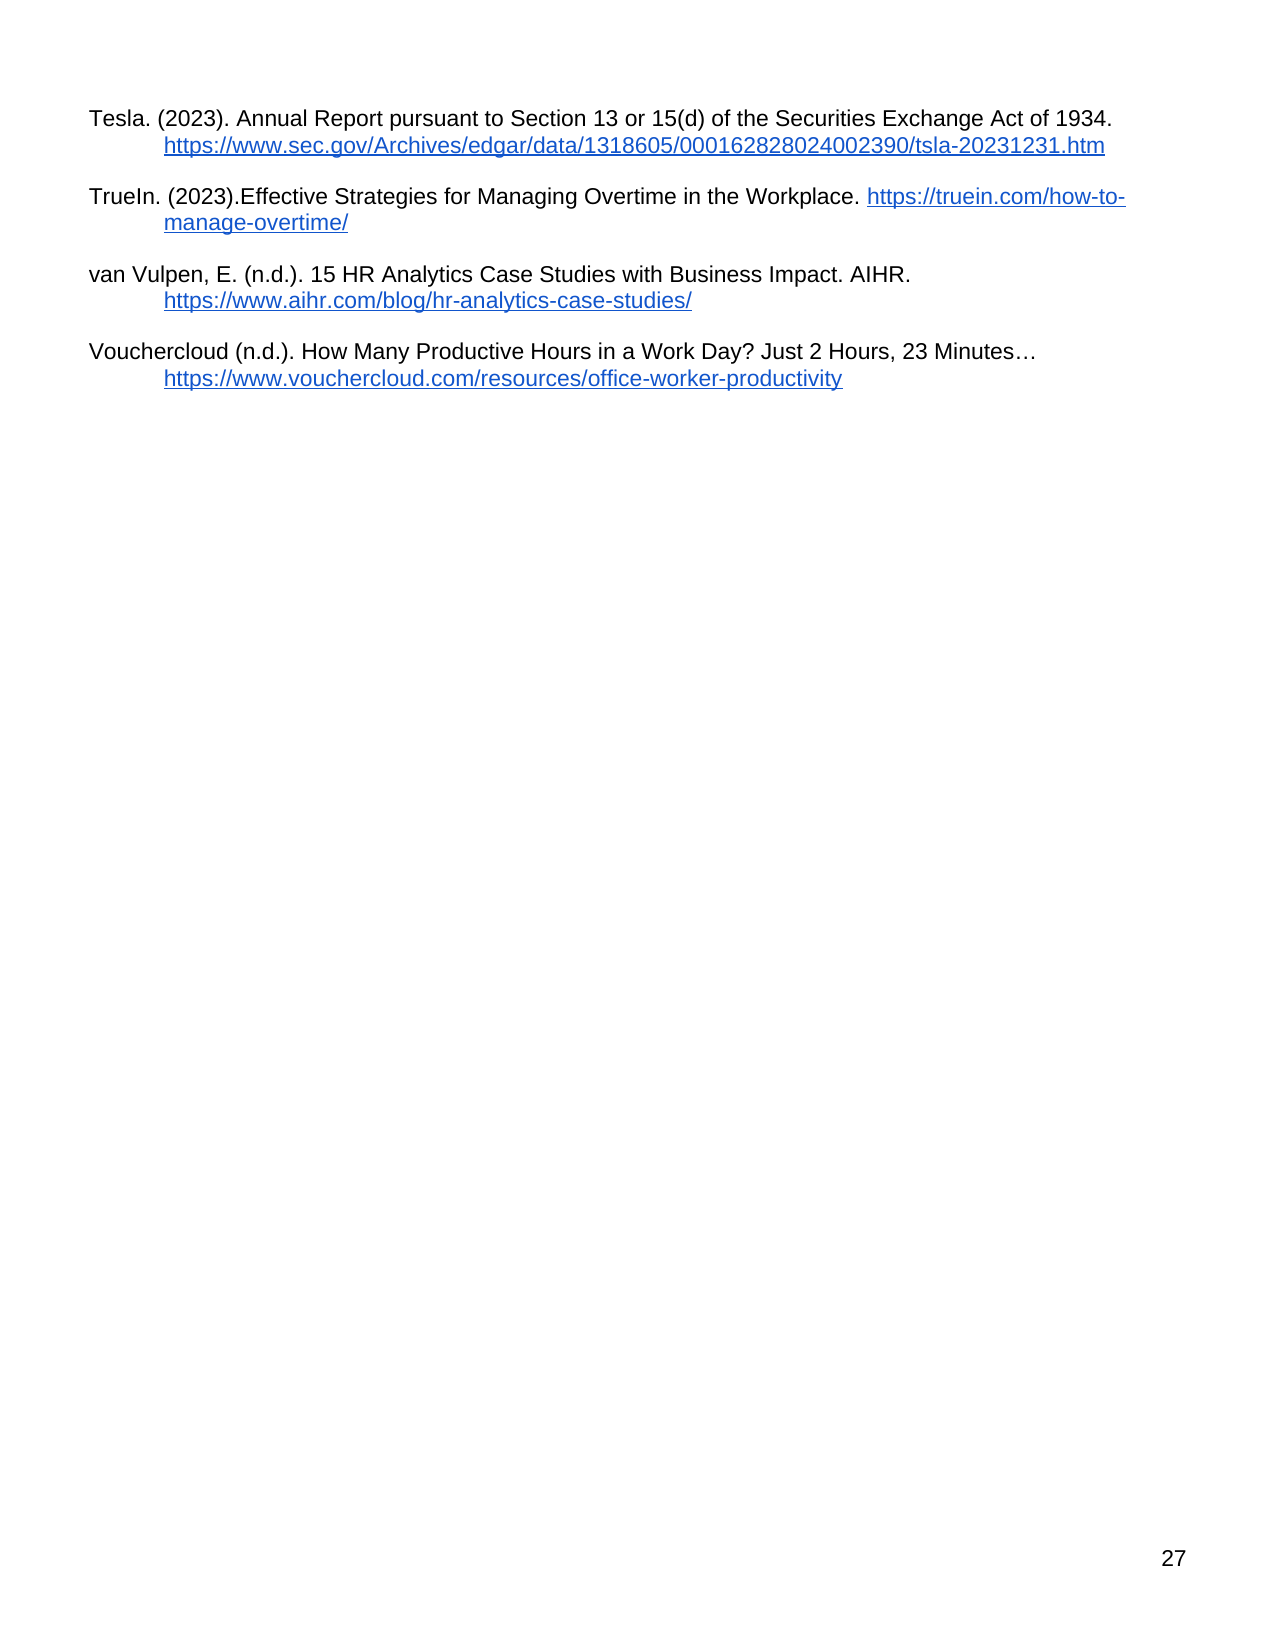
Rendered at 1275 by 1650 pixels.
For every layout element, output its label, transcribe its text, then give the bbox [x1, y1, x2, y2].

text TrueIn. (2023).Effective Strategies for Managing Overtime in the Workplace. https://truein.com/how-to-manage-overtime/ [88, 183, 1186, 236]
text Vouchercloud (n.d.). How Many Productive Hours in a Work Day? Just 2 Hours, 23 Minutes… https://www.vouchercloud.com/resources/office-worker-productivity [88, 338, 1186, 391]
text van Vulpen, E. (n.d.). 15 HR Analytics Case Studies with Business Impact. AIHR. https://www.aihr.com/blog/hr-analytics-case-studies/ [88, 261, 1186, 313]
text Tesla. (2023). Annual Report pursuant to Section 13 or 15(d) of the Securities Exchange Act of 1934. https://www.sec.gov/Archives/edgar/data/1318605/000162828024002390/tsla-20231231.htm [88, 105, 1186, 158]
